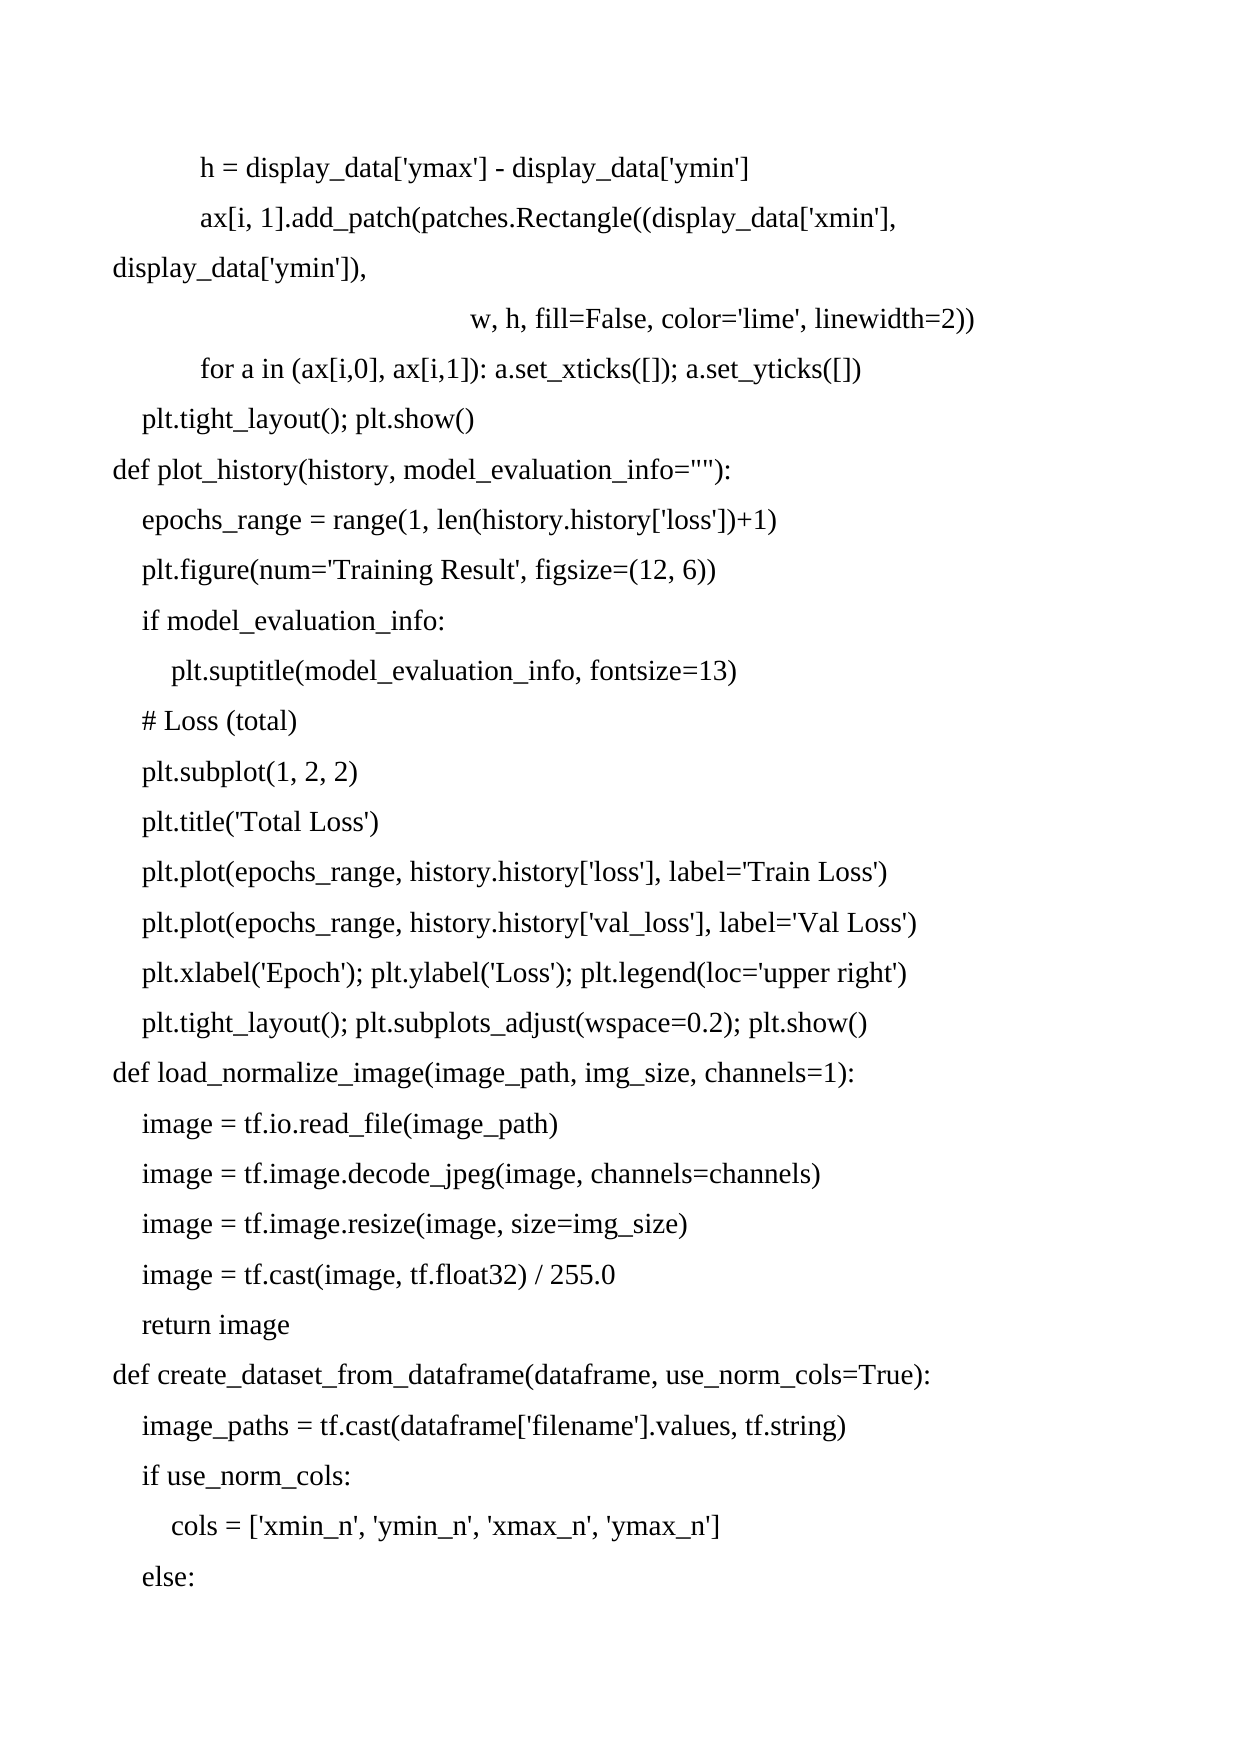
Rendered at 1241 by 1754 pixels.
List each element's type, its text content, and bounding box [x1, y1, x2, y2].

text if use_norm_cols: [112, 1458, 1128, 1492]
text for a in (ax[i,0], ax[i,1]): a.set_xticks([]); a.set_yticks([]) [112, 351, 1128, 385]
text plt.plot(epochs_range, history.history['val_loss'], label='Val Loss') [112, 905, 1128, 938]
text plt.suptitle(model_evaluation_info, fontsize=13) [112, 653, 1128, 687]
text plt.plot(epochs_range, history.history['loss'], label='Train Loss') [112, 854, 1128, 888]
text image = tf.image.resize(image, size=img_size) [112, 1207, 1128, 1240]
text cols = ['xmin_n', 'ymin_n', 'xmax_n', 'ymax_n'] [112, 1508, 1128, 1542]
text plt.xlabel('Epoch'); plt.ylabel('Loss'); plt.legend(loc='upper right') [112, 955, 1128, 988]
text image = tf.image.decode_jpeg(image, channels=channels) [112, 1156, 1128, 1190]
text def load_normalize_image(image_path, img_size, channels=1): [112, 1056, 1128, 1089]
text plt.figure(num='Training Result', figsize=(12, 6)) [112, 552, 1128, 586]
text image = tf.io.read_file(image_path) [112, 1106, 1128, 1139]
text plt.subplot(1, 2, 2) [112, 754, 1128, 787]
text image = tf.cast(image, tf.float32) / 255.0 [112, 1257, 1128, 1290]
text plt.title('Total Loss') [112, 804, 1128, 838]
text def plot_history(history, model_evaluation_info=""): [112, 452, 1128, 485]
text # Loss (total) [112, 703, 1128, 737]
text if model_evaluation_info: [112, 603, 1128, 636]
text return image [112, 1307, 1128, 1341]
text plt.tight_layout(); plt.subplots_adjust(wspace=0.2); plt.show() [112, 1005, 1128, 1039]
text epochs_range = range(1, len(history.history['loss'])+1) [112, 502, 1128, 536]
text ax[i, 1].add_patch(patches.Rectangle((display_data['xmin'], display_data['ymin']), [112, 200, 1128, 284]
text else: [112, 1559, 1128, 1592]
text h = display_data['ymax'] - display_data['ymin'] [112, 150, 1128, 183]
text image_paths = tf.cast(dataframe['filename'].values, tf.string) [112, 1408, 1128, 1441]
text def create_dataset_from_dataframe(dataframe, use_norm_cols=True): [112, 1357, 1128, 1391]
text plt.tight_layout(); plt.show() [112, 402, 1128, 435]
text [112, 301, 1128, 334]
